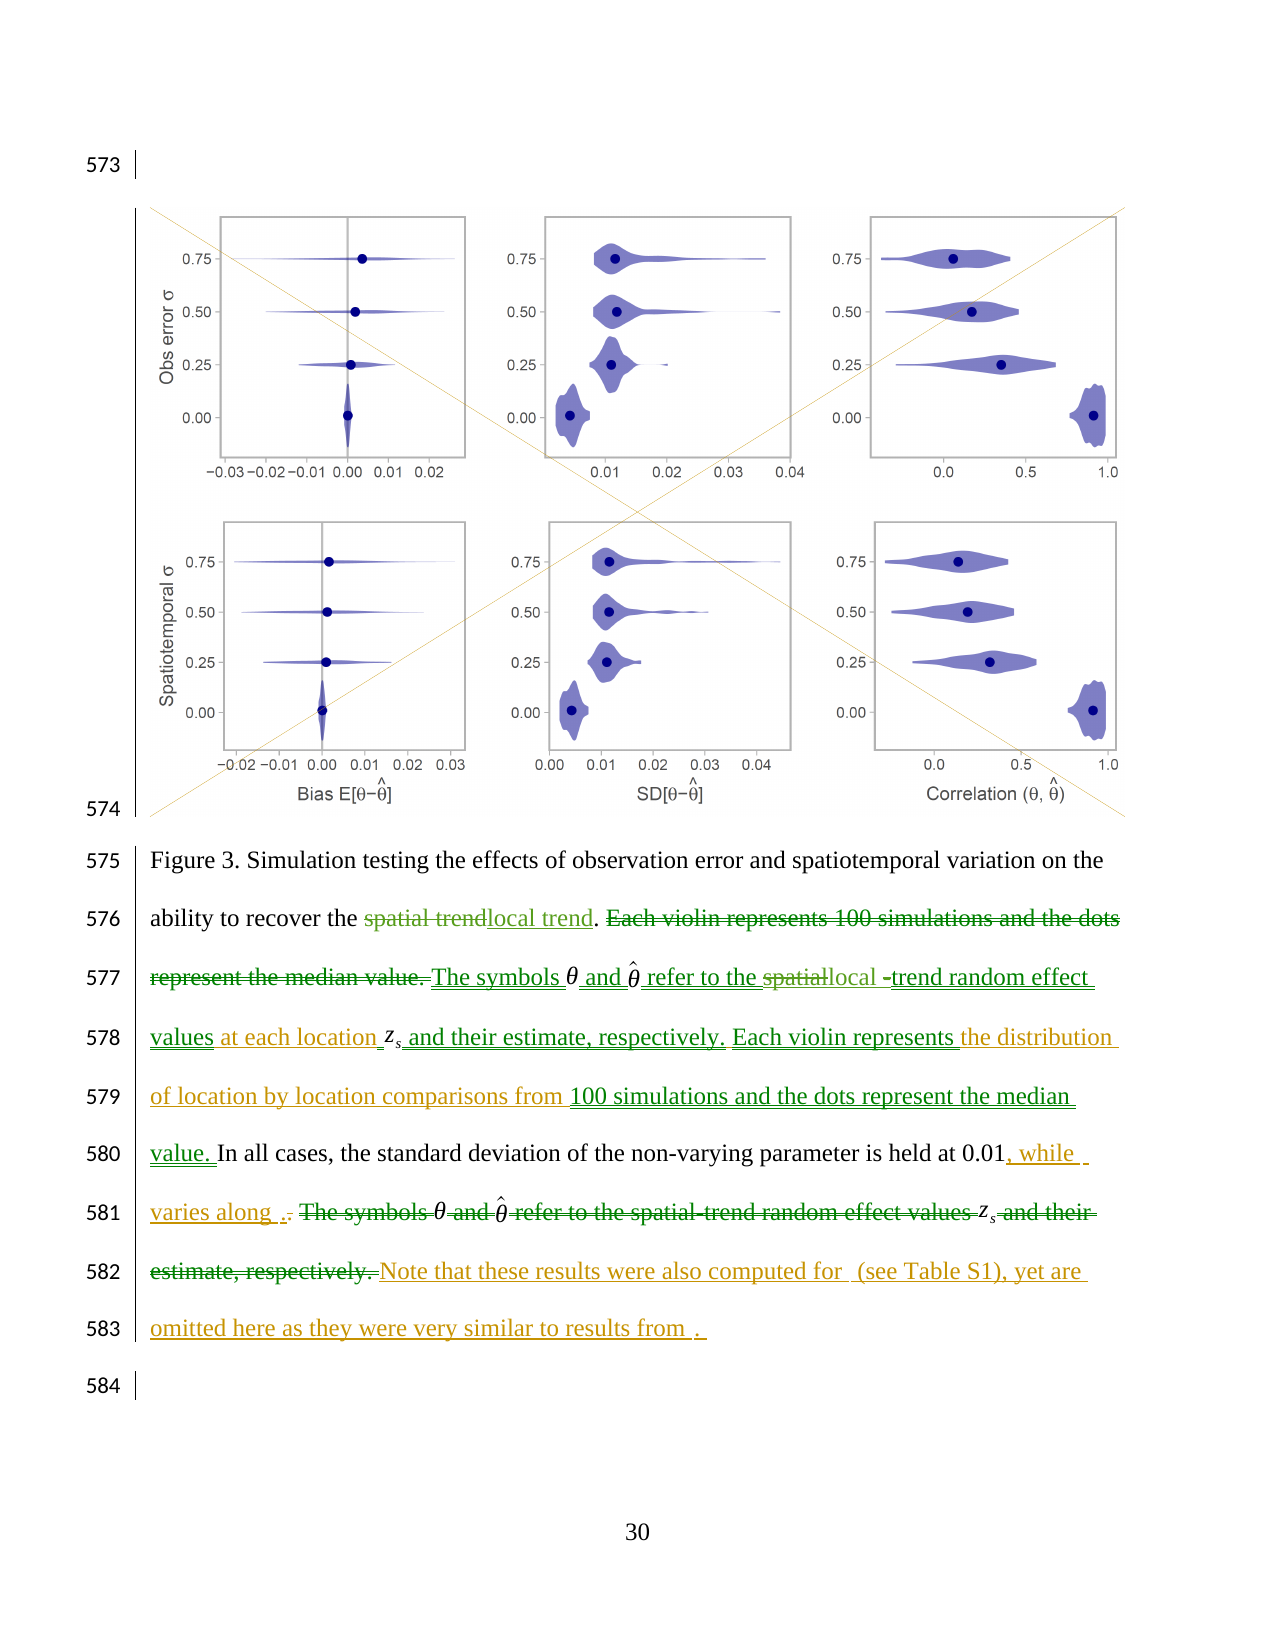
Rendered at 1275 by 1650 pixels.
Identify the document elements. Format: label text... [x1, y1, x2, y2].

text Figure 3. Simulation testing the effects of observation error and spatiotemporal variation on the ability to recover the . In all cases, the standard deviation of the non-varying parameter is held at 0.01 [150, 846, 1125, 1342]
picture [152, 513, 1123, 817]
picture [150, 209, 635, 815]
picture [151, 207, 1123, 511]
picture [640, 209, 1125, 815]
